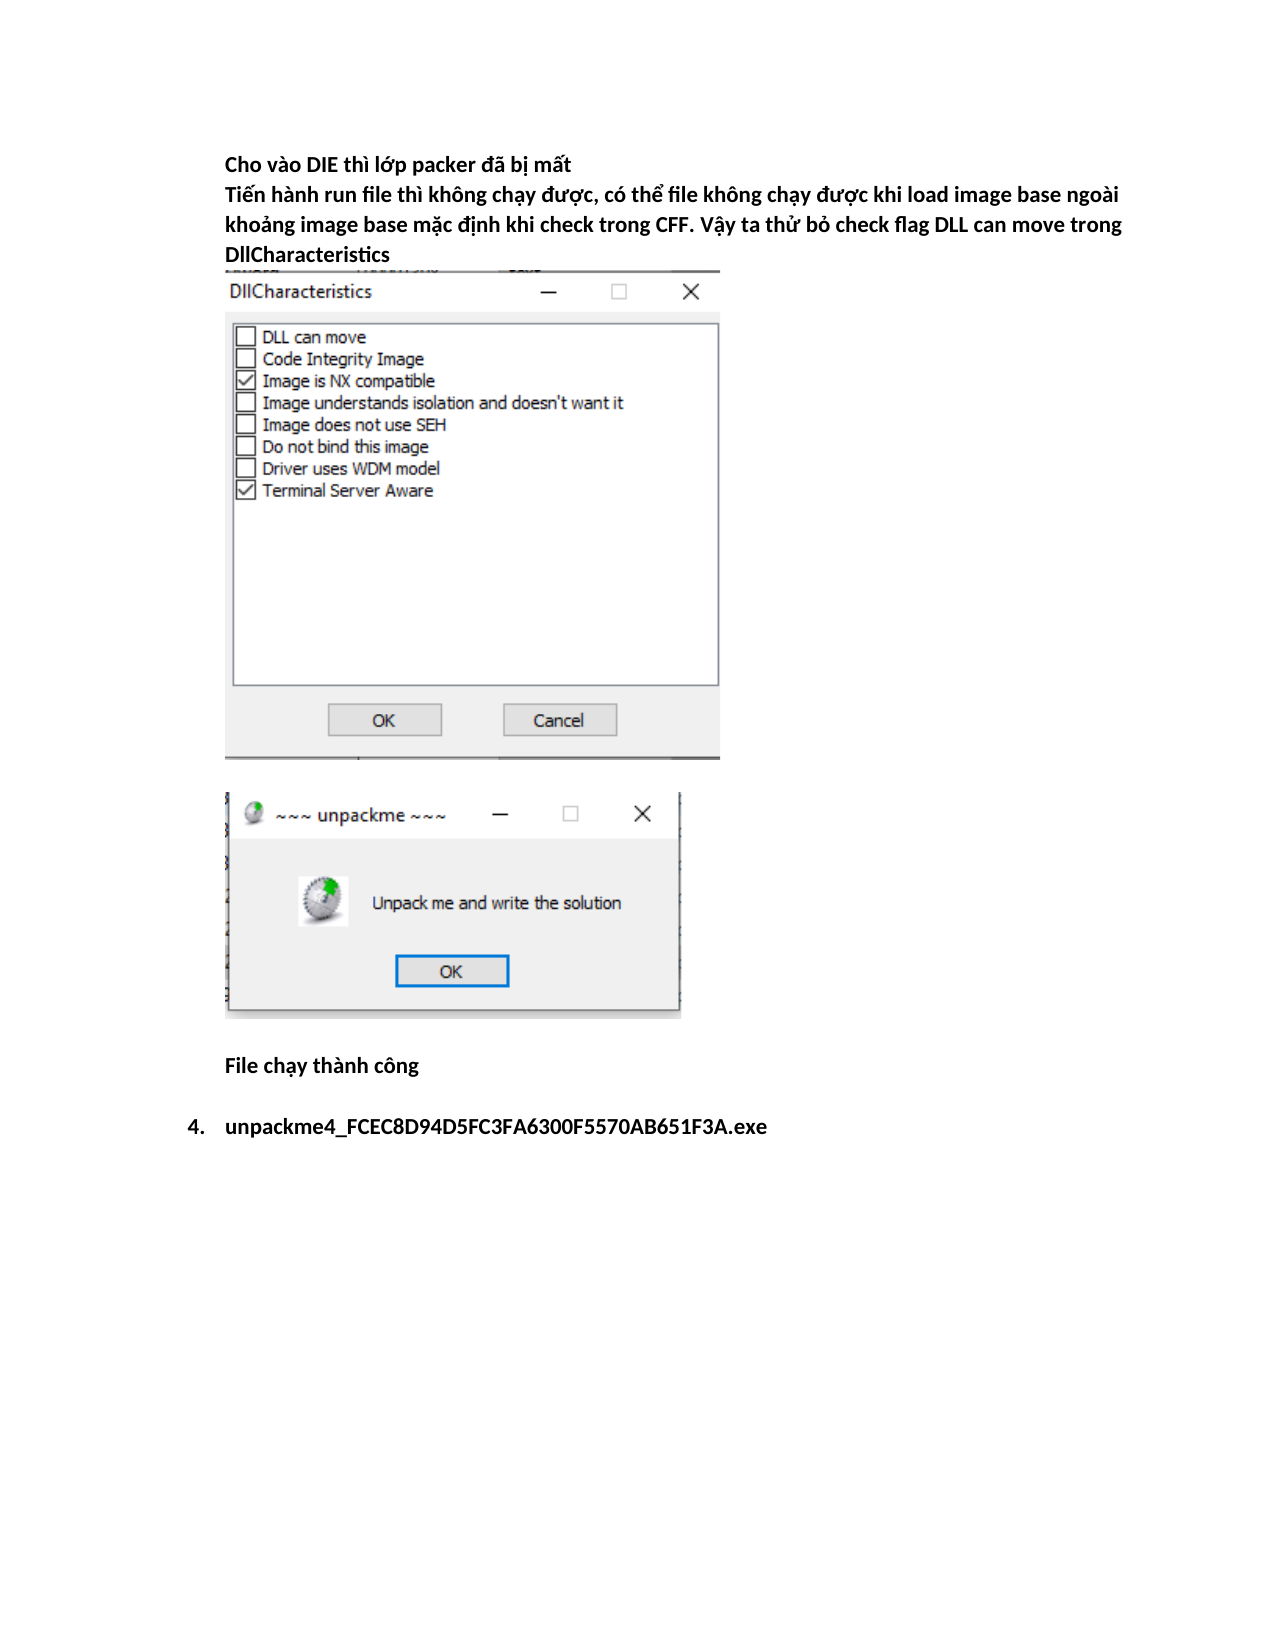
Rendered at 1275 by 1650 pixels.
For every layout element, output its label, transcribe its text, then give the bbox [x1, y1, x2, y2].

list Tiến hành run file thì không chạy được, có thể file không chạy được khi load image base ngoài khoảng image base mặc định khi check trong CFF. Vậy ta thử bỏ check flag DLL can move trong DllCharacteristics [225, 180, 1125, 269]
list unpackme4_FCEC8D94D5FC3FA6300F5570AB651F3A.exe [187, 1112, 1125, 1140]
list Cho vào DIE thì lớp packer đã bị mất [225, 150, 1125, 178]
picture [225, 270, 721, 760]
picture [225, 792, 682, 1019]
list File chạy thành công [225, 1051, 1125, 1079]
